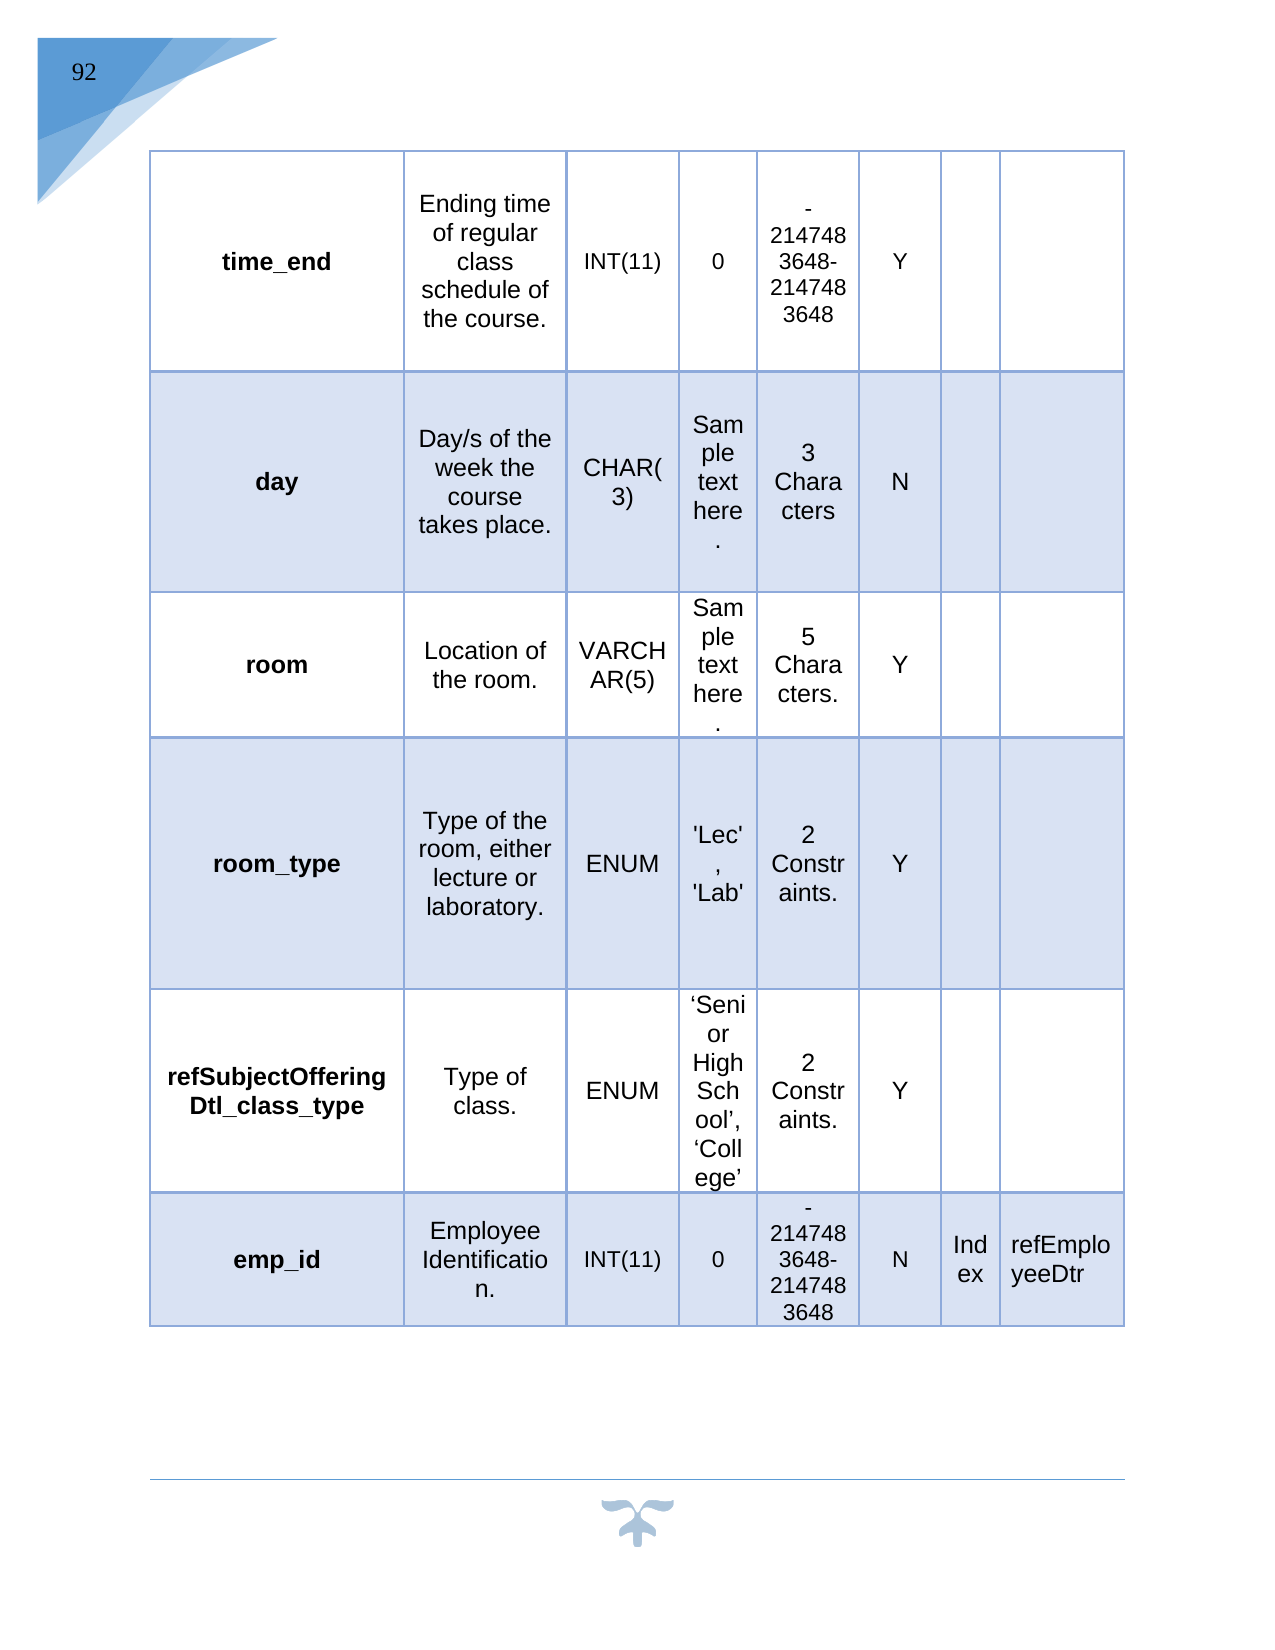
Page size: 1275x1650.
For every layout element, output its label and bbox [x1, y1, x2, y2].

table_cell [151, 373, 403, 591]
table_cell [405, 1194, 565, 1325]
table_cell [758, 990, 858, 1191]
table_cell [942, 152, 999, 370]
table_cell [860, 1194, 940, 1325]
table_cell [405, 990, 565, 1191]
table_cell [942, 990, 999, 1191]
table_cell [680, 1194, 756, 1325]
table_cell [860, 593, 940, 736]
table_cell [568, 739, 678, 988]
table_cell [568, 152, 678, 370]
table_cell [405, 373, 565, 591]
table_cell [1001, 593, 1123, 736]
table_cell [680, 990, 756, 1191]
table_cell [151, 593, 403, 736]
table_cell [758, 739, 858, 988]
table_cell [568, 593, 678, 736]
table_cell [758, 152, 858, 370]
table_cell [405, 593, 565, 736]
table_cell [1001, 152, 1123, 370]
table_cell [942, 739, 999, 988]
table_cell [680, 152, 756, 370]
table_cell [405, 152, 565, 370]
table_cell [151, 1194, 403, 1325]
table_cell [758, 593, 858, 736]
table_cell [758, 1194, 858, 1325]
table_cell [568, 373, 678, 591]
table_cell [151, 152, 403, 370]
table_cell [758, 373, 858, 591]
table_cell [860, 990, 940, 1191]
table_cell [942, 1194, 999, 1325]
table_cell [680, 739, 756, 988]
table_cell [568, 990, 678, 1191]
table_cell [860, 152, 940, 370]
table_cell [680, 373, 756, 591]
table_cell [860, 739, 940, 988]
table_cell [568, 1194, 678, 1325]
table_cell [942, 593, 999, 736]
picture [37, 37, 279, 206]
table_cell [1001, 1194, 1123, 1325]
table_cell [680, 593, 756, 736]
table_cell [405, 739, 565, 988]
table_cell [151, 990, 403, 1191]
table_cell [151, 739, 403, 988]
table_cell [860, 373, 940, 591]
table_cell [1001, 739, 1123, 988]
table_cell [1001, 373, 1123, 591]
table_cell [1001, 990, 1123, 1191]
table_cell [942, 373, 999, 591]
